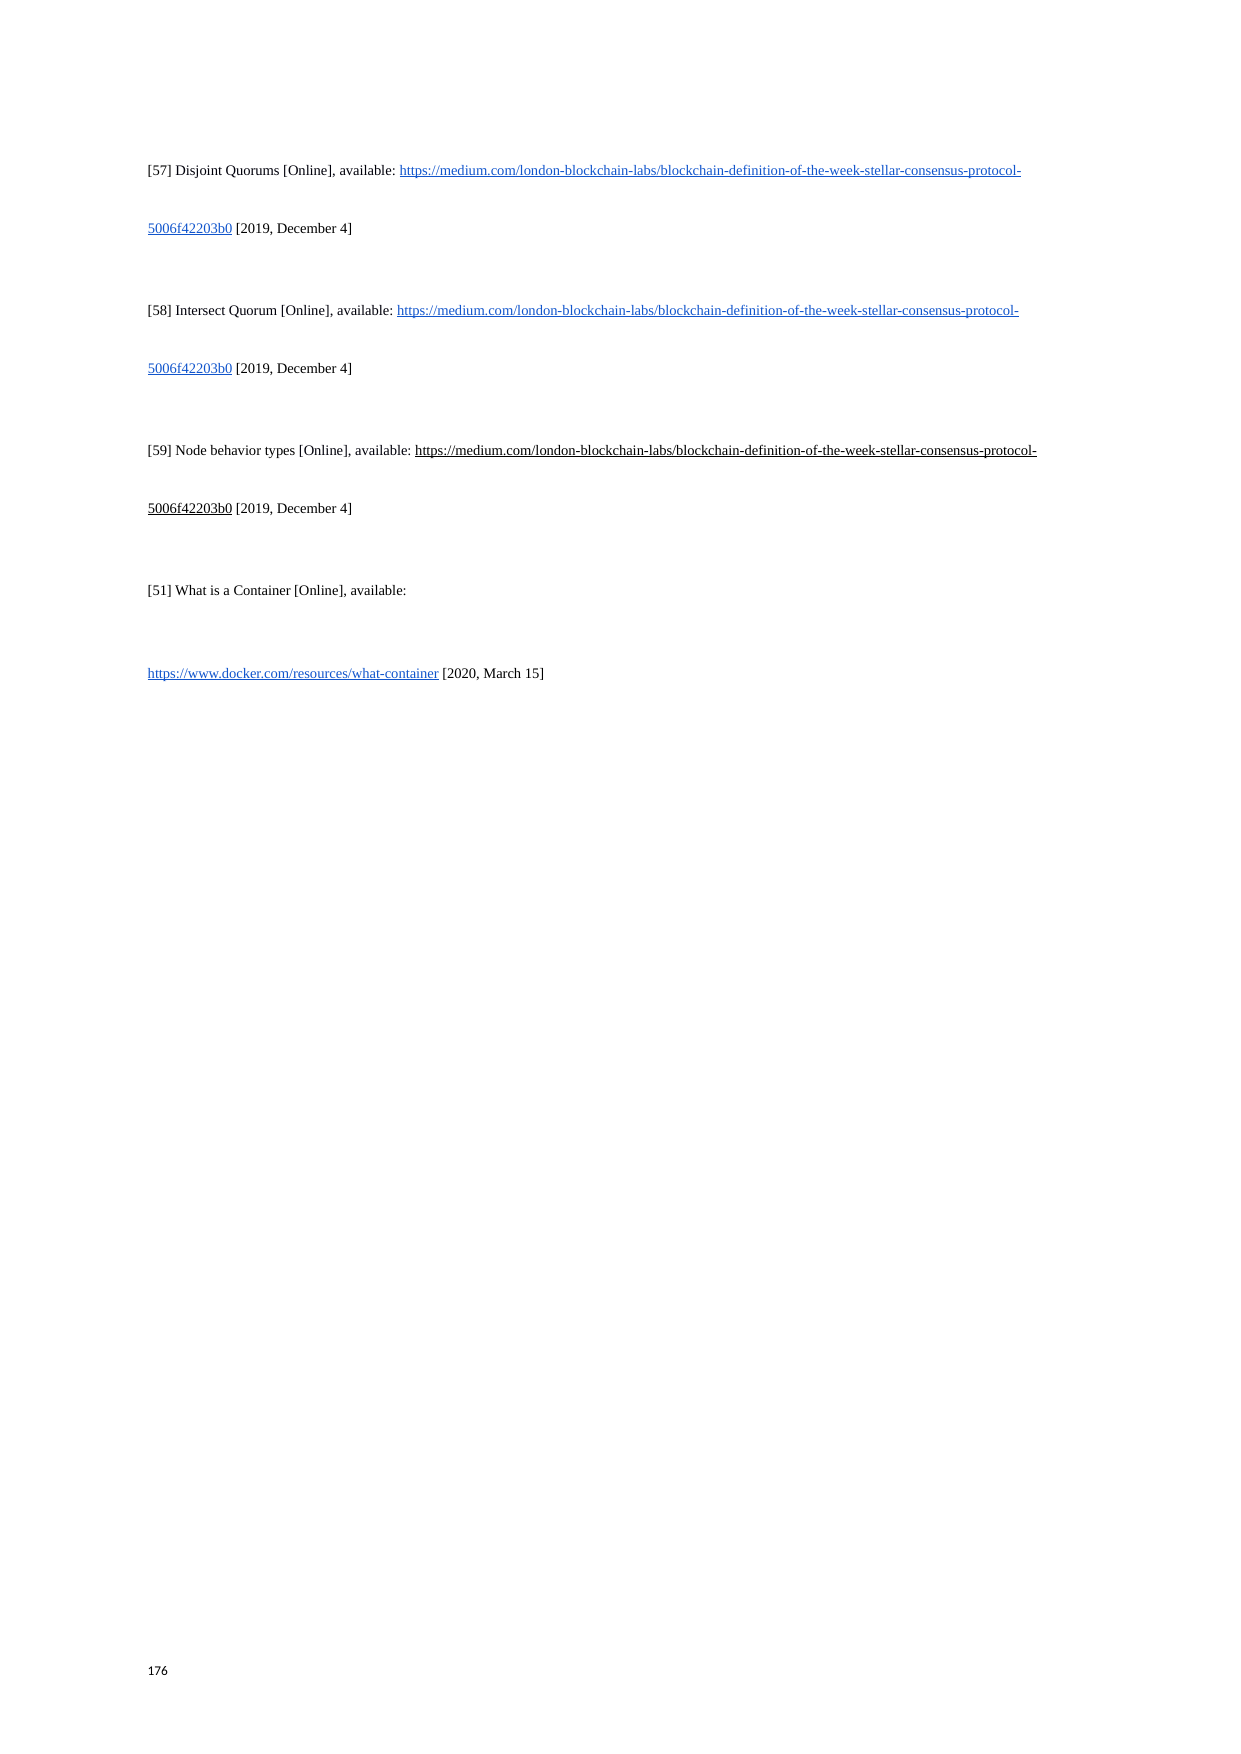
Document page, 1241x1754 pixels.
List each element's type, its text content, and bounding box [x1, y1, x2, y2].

text [59] Node behavior types [Online], available: https://medium.com/london-blockchain-labs/blockchain-definition-of-the-week-stellar-consensus-protocol-5006f42203b0 [2019, December 4] [147, 430, 1090, 516]
text https://www.docker.com/resources/what-container [2020, March 15] [147, 652, 1090, 709]
text [51] What is a Container [Online], available: [147, 570, 1090, 599]
text [58] Intersect Quorum [Online], available: https://medium.com/london-blockchain-labs/blockchain-definition-of-the-week-stellar-consensus-protocol-5006f42203b0 [2019, December 4] [147, 290, 1090, 376]
text [57] Disjoint Quorums [Online], available: https://medium.com/london-blockchain-labs/blockchain-definition-of-the-week-stellar-consensus-protocol-5006f42203b0 [2019, December 4] [147, 150, 1090, 236]
